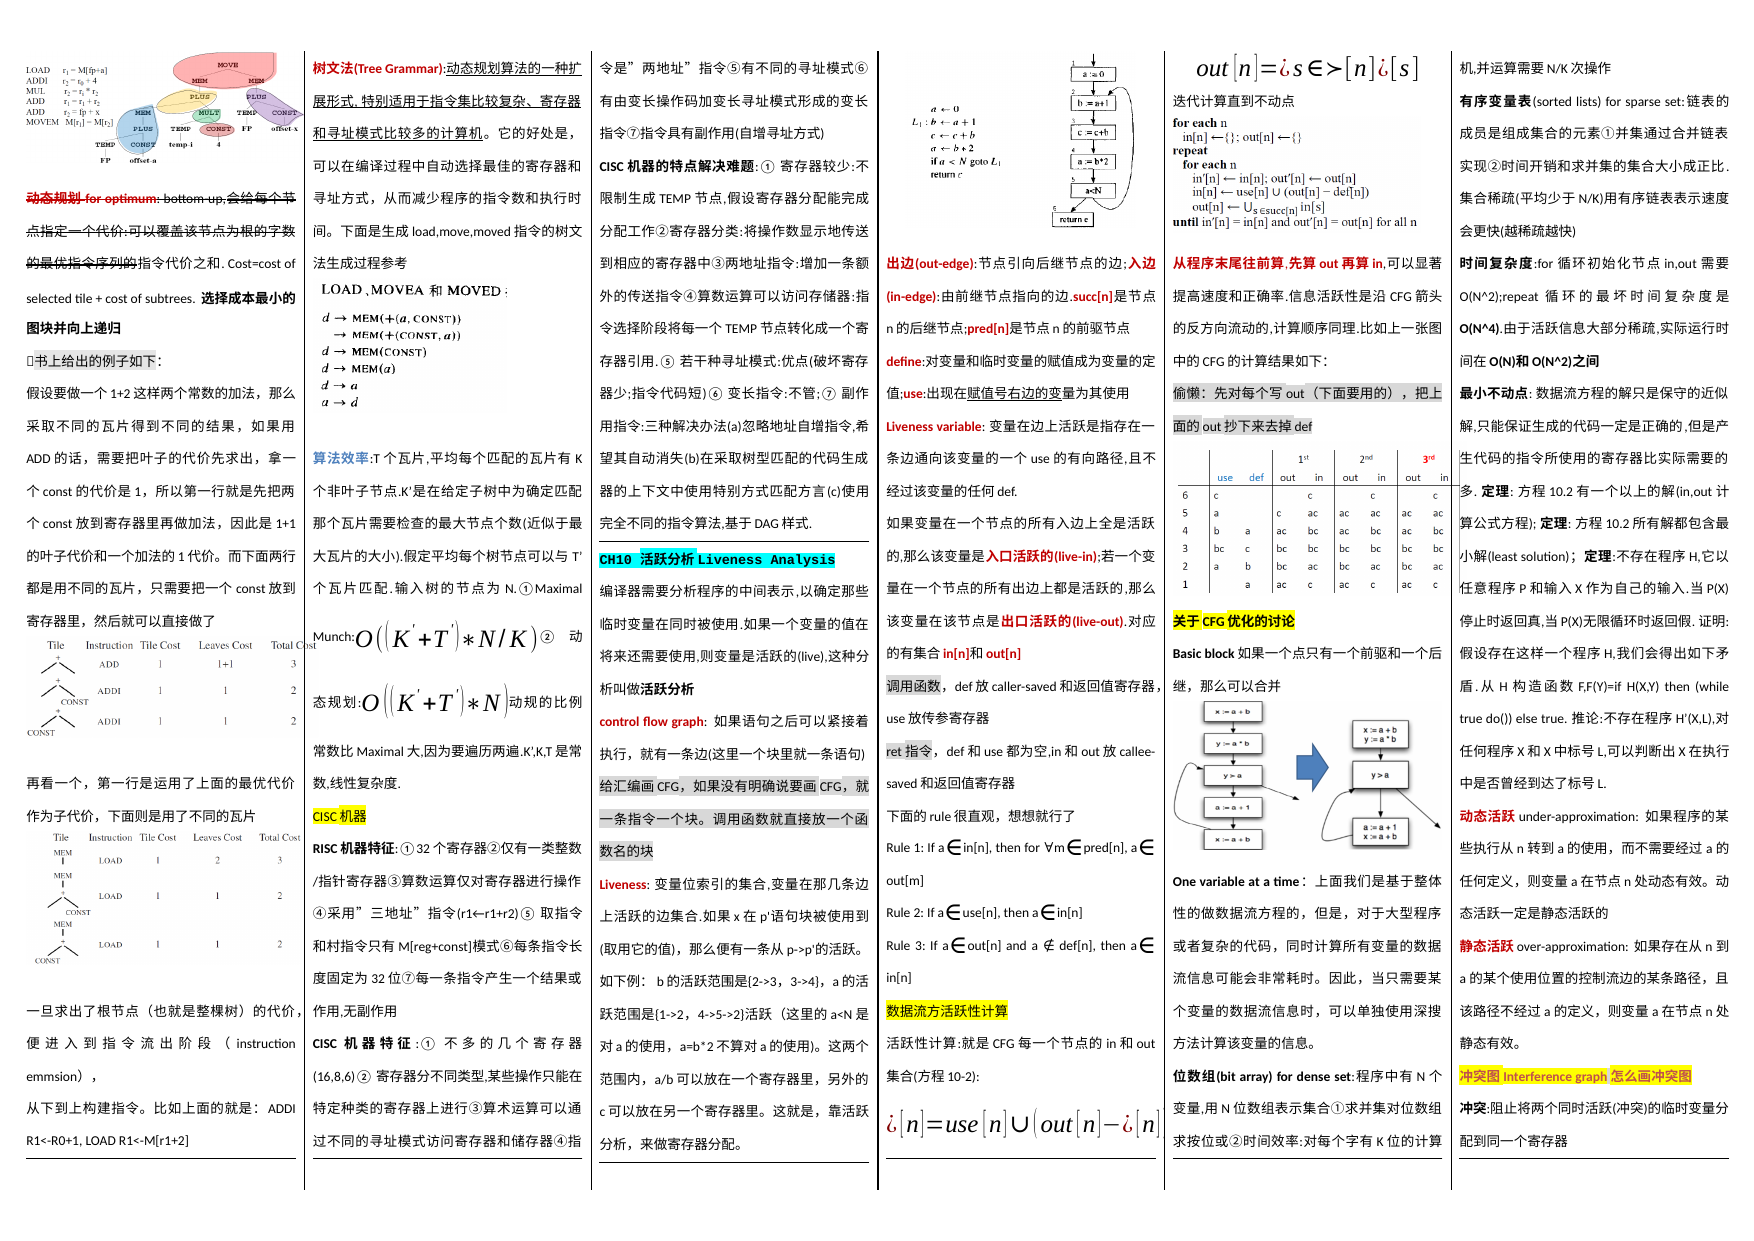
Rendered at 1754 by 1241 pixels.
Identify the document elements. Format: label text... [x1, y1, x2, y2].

text CISC机器的特点解决难题:①寄存器较少:不限制生成TEMP节点,假设寄存器分配能完成分配工作②寄存器分类:将操作数显示地传送到相应的寄存器中③两地址指令:增加一条额外的传送指令④算数运算可以访问存储器:指令选择阶段将每一个TEMP节点转化成一个寄存器引用.⑤若干种寻址模式:优点(破坏寄存器少;指令代码短)⑥变长指令:不管;⑦副作用指令:三种解决办法(a)忽略地址自增指令,希望其自动消失(b)在采取树型匹配的代码生成器的上下文中使用特别方式匹配方言(c)使用完全不同的指令算法,基于DAG样式. [599, 149, 869, 541]
text 静态活跃over-approximation: 如果存在从 n 到 a 的某个使用位置的控制流边的某条路径，且该路径不经过 a 的定义，则变量 a 在节点 n 处静态有效。 [1459, 929, 1729, 1059]
text Rule 3: If aout[n] and a ∉ def[n], then ain[n] [886, 929, 1156, 994]
picture [1172, 116, 1422, 233]
text 出边(out-edge):节点引向后继节点的边;入边(in-edge):由前继节点指向的边.succ[n]是节点n的后继节点;pred[n]是节点n的前驱节点 [886, 246, 1156, 344]
text 活跃性计算:就是CFG每一个节点的in和out集合(方程10-2): [886, 1026, 1156, 1091]
text control flow graph: 如果语句之后可以紧接着执行，就有一条边(这里一个块里就一条语句) [599, 704, 869, 769]
picture [26, 831, 302, 965]
picture [1172, 701, 1443, 850]
text CISC机器 [313, 799, 582, 831]
text Basic block如果一个点只有一个前驱和一个后继，那么可以合并 [1173, 636, 1442, 701]
text ret指令，def和use都为空,in和out放callee-saved和返回值寄存器 [886, 734, 1156, 799]
text 关于CFG优化的讨论 [1173, 604, 1442, 636]
picture [905, 51, 1137, 228]
text 时间复杂度:for循环初始化节点in,out需要O(N^2);repeat循环的最坏时间复杂度是O(N^4).由于活跃信息大部分稀疏,实际运行时间在O(N)和O(N^2)之间 [1459, 246, 1729, 376]
text 给汇编画CFG，如果没有明确说要画CFG，就一条指令一个块。调用函数就直接放一个函数名的块 [599, 828, 869, 867]
text 最小不动点: 数据流方程的解只是保守的近似解,只能保证生成的代码一定是正确的,但是产生代码的指令所使用的寄存器比实际需要的多. 定理: 方程10.2有一个以上的解(in,out计算公式方程); 定理: 方程10.2所有解都包含最小解(least solution)；定理:不存在程序H,它以任意程序P和输入X作为自己的输入.当P(X)停止时返回真,当P(X)无限循环时返回假. 证明:假设存在这样一个程序H,我们会得出如下矛盾.从H构造函数F,F(Y)=if H(X,Y) then (while true do()) else true. 推论:不存在程序H’(X,L),对任何程序X和X中标号L,可以判断出X在执行中是否曾经到达了标号L. [1459, 376, 1729, 799]
picture [1172, 441, 1451, 596]
text One variable at a time：上面我们是基于整体性的做数据流方程的，但是，对于大型程序或者复杂的代码，同时计算所有变量的数据流信息可能会非常耗时。因此，当只需要某个变量的数据流信息时，可以单独使用深搜方法计算该变量的信息。 [1173, 864, 1442, 1059]
text 下面的rule很直观，想想就行了 [886, 799, 1156, 831]
picture [305, 636, 319, 738]
text 位数组(bit array) for dense set:程序中有N个变量,用N位数组表示集合①求并集对位数组求按位或②时间效率:对每个字有K位的计算机,并运算需要N/K次操作 [1173, 1059, 1442, 1158]
picture [1452, 441, 1467, 596]
text 从程序末尾往前算,先算out再算in,可以显著提高速度和正确率.信息活跃性是沿CFG箭头的反方向流动的,计算顺序同理.比如上一张图中的CFG的计算结果如下： [1173, 246, 1442, 376]
text 冲突图 Interference graph 怎么画冲突图 [1459, 1059, 1729, 1091]
text Liveness variable: 变量在边上活跃是指存在一条边通向该变量的一个use的有向路径,且不经过该变量的任何def. [886, 409, 1156, 506]
text 给汇编画CFG，如果没有明确说要画CFG，就一条指令一个块。调用函数就直接放一个函数名的块 [599, 788, 869, 809]
text define:对变量和临时变量的赋值成为变量的定值;use:出现在赋值号右边的变量为其使用 [886, 344, 1156, 409]
text 树文法(Tree Grammar):动态规划算法的一种扩展形式, 特别适用于指令集比较复杂、寄存器和寻址模式比较多的计算机。它的好处是，可以在编译过程中自动选择最佳的寄存器和寻址方式，从而减少程序的指令数和执行时间。下面是生成load,move,moved指令的树文法生成过程参考 [313, 51, 582, 279]
text 编译器需要分析程序的中间表示,以确定那些临时变量在同时被使用.如果一个变量的值在将来还需要使用,则变量是活跃的(live),这种分析叫做活跃分析 [599, 574, 869, 704]
text 假设要做一个1+2这样两个常数的加法，那么采取不同的瓦片得到不同的结果，如果用ADD的话，需要把叶子的代价先求出，拿一个const的代价是1，所以第一行就是先把两个const放到寄存器里再做加法，因此是1+1的叶子代价和一个加法的1代价。而下面两行都是用不同的瓦片，只需要把一个const放到寄存器里，然后就可以直接做了 [26, 376, 296, 636]
picture [26, 51, 304, 163]
text Rule 2: If ause[n], then ain[n] [886, 896, 1156, 929]
text 从下到上构建指令。比如上面的就是：ADDI R1<-R0+1, LOAD R1<-M[r1+2] [26, 1091, 296, 1158]
text 动态活跃under-approximation: 如果程序的某些执行从 n 转到 a 的使用，而不需要经过 a 的任何定义，则变量 a 在节点 n 处动态有效。动态活跃一定是静态活跃的 [1459, 799, 1729, 929]
text 如果变量在一个节点的所有入边上全是活跃的,那么该变量是入口活跃的(live-in);若一个变量在一个节点的所有出边上都是活跃的,那么该变量在该节点是出口活跃的(live-out).对应的有集合in[n]和out[n] [886, 506, 1156, 669]
text 一旦求出了根节点（也就是整棵树）的代价，便进入到指令流出阶段（instruction emmsion）， [26, 994, 296, 1091]
text 再看一个，第一行是运用了上面的最优代价作为子代价，下面则是用了不同的瓦片 [26, 766, 296, 831]
text 调用函数，def放caller-saved和返回值寄存器，use放传参寄存器 [886, 669, 1156, 734]
text 有序变量表(sorted lists) for sparse set:链表的成员是组成集合的元素①并集通过合并链表实现②时间开销和求并集的集合大小成正比.集合稀疏(平均少于N/K)用有序链表表示速度会更快(越稀疏越快) [1459, 84, 1729, 246]
text 偷懒：先对每个写out（下面要用的），把上面的out抄下来去掉def [1173, 402, 1442, 441]
text 🍔书上给出的例子如下： [26, 344, 296, 376]
text 算法效率:T个瓦片,平均每个匹配的瓦片有K个非叶子节点.K’是在给定子树中为确定匹配那个瓦片需要检查的最大节点个数(近似于最大瓦片的大小).假定平均每个树节点可以与T’个瓦片匹配.输入树的节点为N.①Maximal Munch:②动态规划:动规的比例常数比Maximal大,因为要遍历两遍.K’,K,T是常数,线性复杂度. [313, 441, 582, 799]
text 数据流方活跃性计算 [886, 994, 1156, 1026]
text CISC机器特征:①不多的几个寄存器(16,8,6)②寄存器分不同类型,某些操作只能在特定种类的寄存器上进行③算术运算可以通过不同的寻址模式访问寄存器和储存器④指令是”两地址”指令⑤有不同的寻址模式⑥有由变长操作码加变长寻址模式形成的变长指令⑦指令具有副作用(自增寻址方式) [313, 1026, 582, 1158]
text 动态规划 for optimum: bottom-up,会给每个节点指定一个代价:可以覆盖该节点为根的字数的最优指令序列的指令代价之和. Cost=cost of selected tile + cost of subtrees. 选择成本最小的图块并向上递归 [26, 200, 296, 344]
picture [312, 278, 507, 413]
text 迭代计算直到不动点 [1173, 84, 1442, 116]
text CH10 活跃分析 Liveness Analysis [599, 542, 869, 574]
text RISC机器特征:①32个寄存器②仅有一类整数/指针寄存器③算数运算仅对寄存器进行操作④采用”三地址”指令(r1←r1+r2)⑤取指令和村指令只有M[reg+const]模式⑥每条指令长度固定为32位⑦每一条指令产生一个结果或作用,无副作用 [313, 831, 582, 1026]
text Liveness: 变量位索引的集合,变量在那几条边上活跃的边集合.如果x在p'语句块被使用到(取用它的值)，那么便有一条从p->p'的活跃。如下例： b的活跃范围是{2->3，3->4}，a的活跃范围是{1->2，4->5->2}活跃（这里的a<N是对a的使用，a=b*2不算对a的使用)。这两个范围内，a/b可以放在一个寄存器里，另外的c可以放在另一个寄存器里。这就是，靠活跃分析，来做寄存器分配。 [599, 867, 869, 1162]
text 位数组(bit array) for dense set:程序中有N个变量,用N位数组表示集合①求并集对位数组求按位或②时间效率:对每个字有K位的计算机,并运算需要N/K次操作 [1459, 51, 1729, 84]
picture [26, 636, 304, 738]
text CISC机器特征:①不多的几个寄存器(16,8,6)②寄存器分不同类型,某些操作只能在特定种类的寄存器上进行③算术运算可以通过不同的寻址模式访问寄存器和储存器④指令是”两地址”指令⑤有不同的寻址模式⑥有由变长操作码加变长寻址模式形成的变长指令⑦指令具有副作用(自增寻址方式) [599, 51, 869, 149]
text 冲突:阻止将两个同时活跃(冲突)的临时变量分配到同一个寄存器 [1459, 1091, 1729, 1158]
text Rule 1: If ain[n], then for ∀mpred[n], aout[m] [886, 831, 1156, 896]
